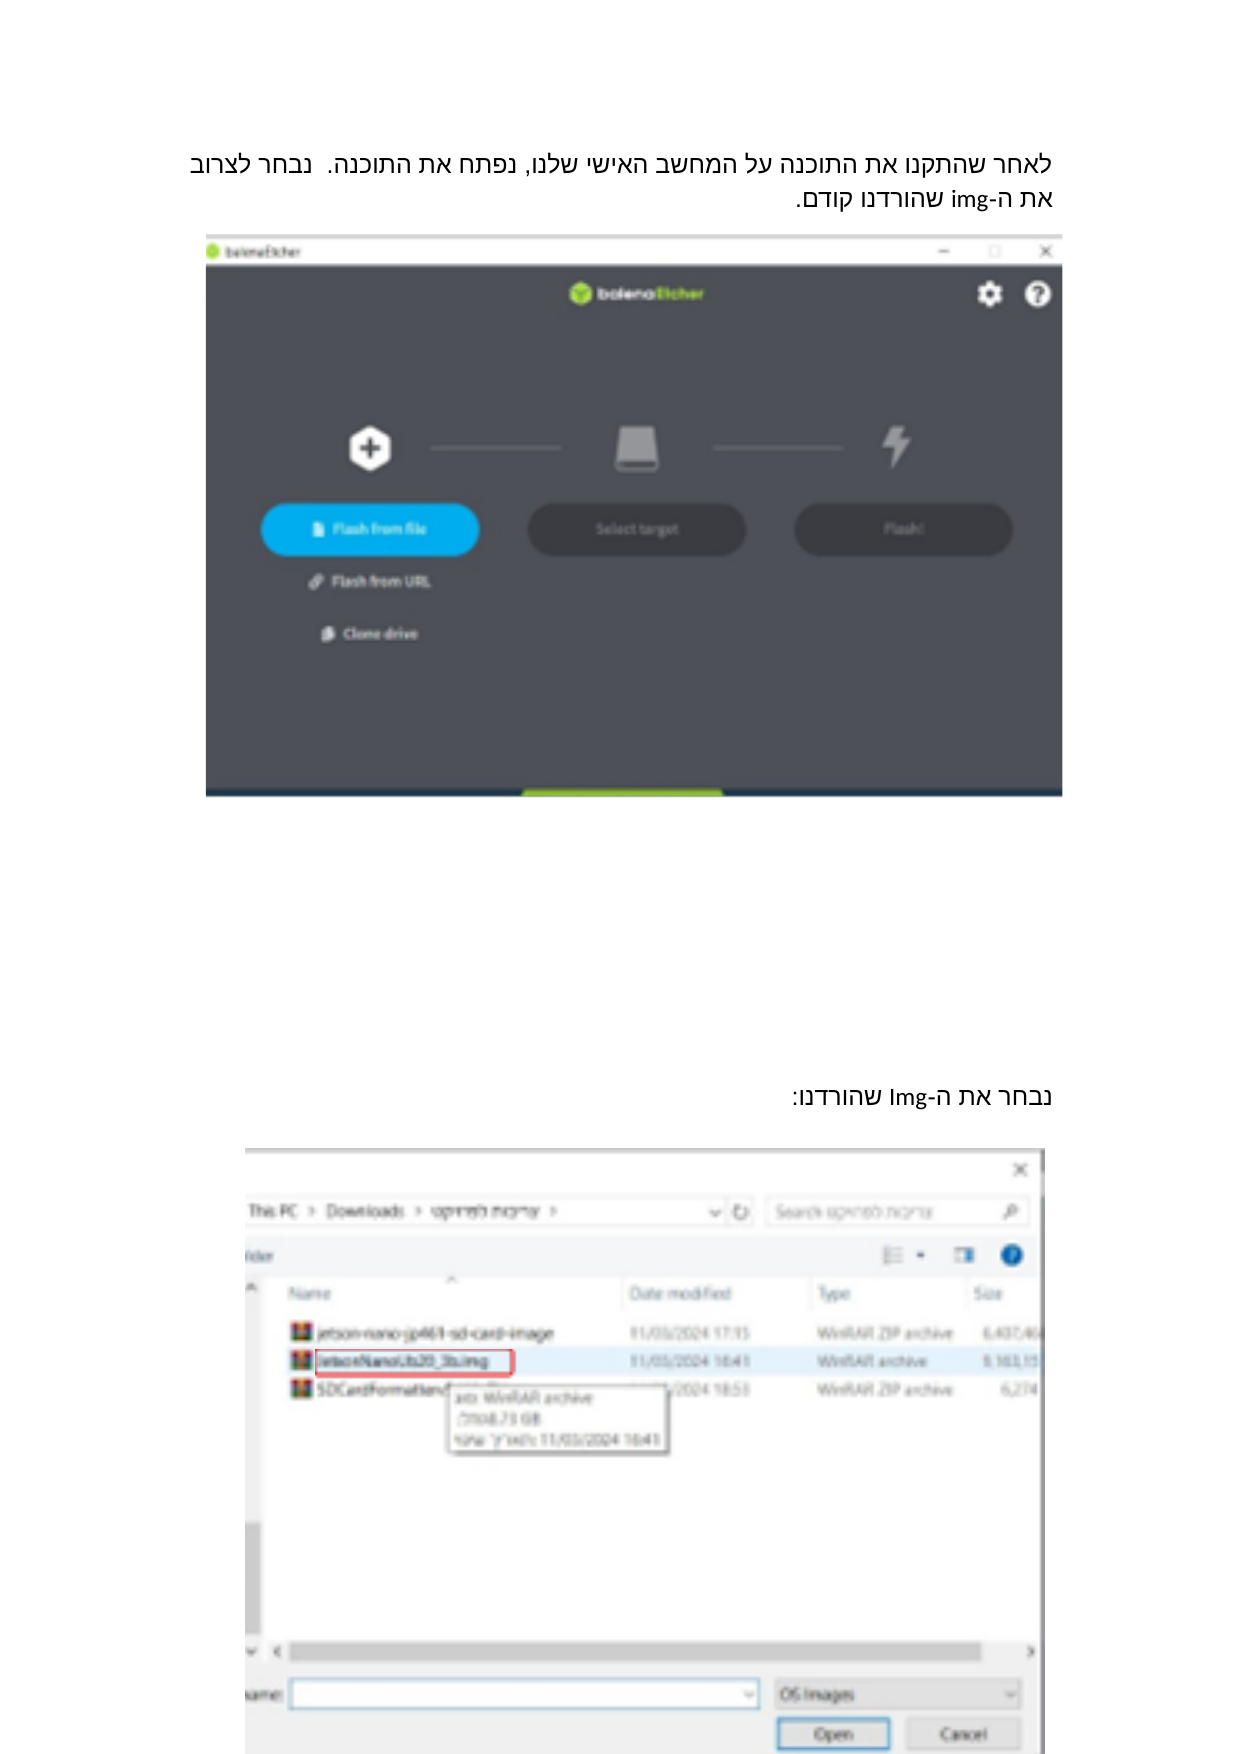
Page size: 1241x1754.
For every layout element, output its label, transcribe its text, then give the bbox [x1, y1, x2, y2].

text נבחר את ה-Img שהורדנו: [187, 1081, 1053, 1143]
picture [245, 1148, 1045, 1754]
picture [203, 234, 1062, 798]
text לאחר שהתקנו את התוכנה על המחשב האישי שלנו, נפתח את התוכנה. נבחר לצרוב את ה-img שהורדנו קודם. [187, 150, 1053, 213]
